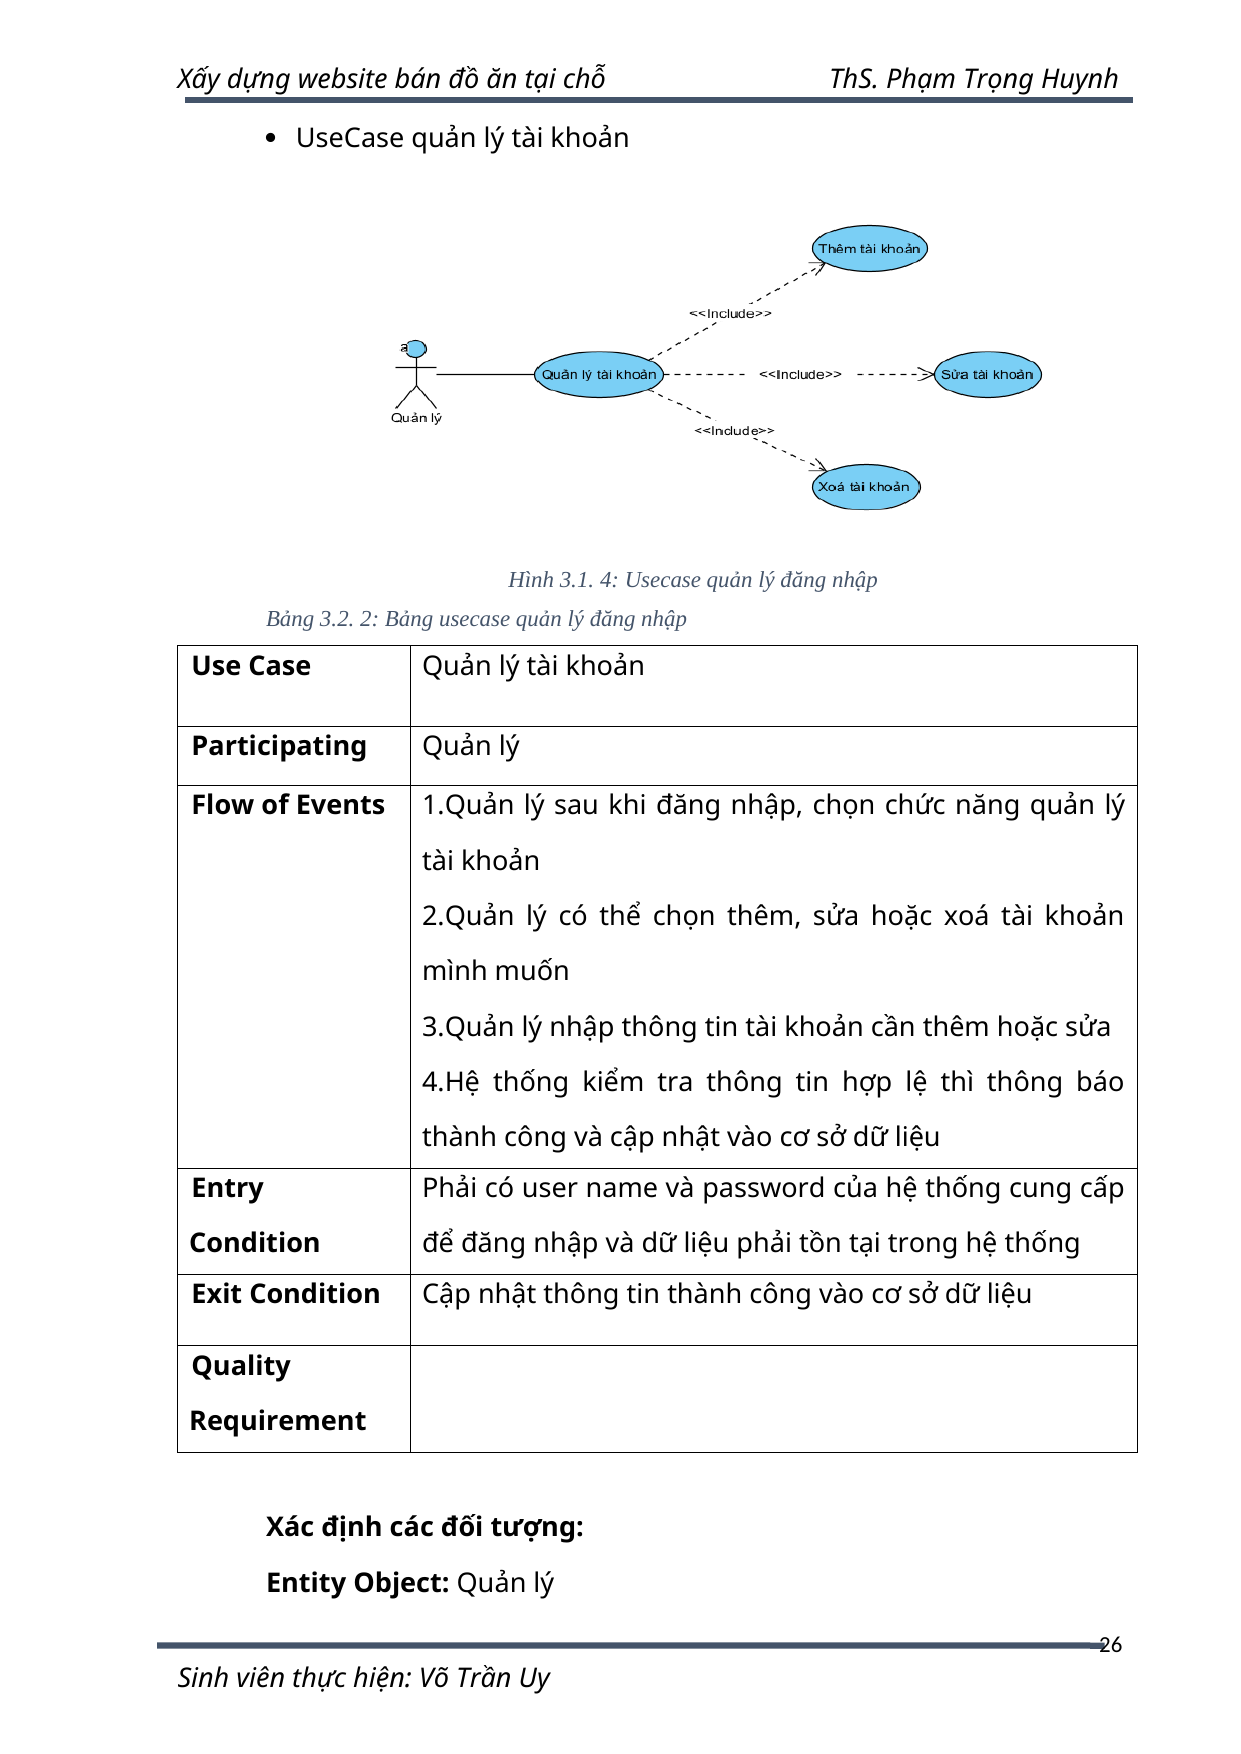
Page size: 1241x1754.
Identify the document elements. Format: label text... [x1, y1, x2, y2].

table_cell Quản lý [411, 727, 1137, 785]
table_cell Flow of Events [178, 786, 410, 1168]
text Bảng 3.2. 2: Bảng usecase quản lý đăng nhập [177, 606, 1122, 632]
table_cell Phải có user name và password của hệ thống cung cấp để đăng nhập và dữ liệu phải tồn tại trong hệ thống [411, 1169, 1137, 1274]
table_cell Quality Requirement [178, 1346, 410, 1452]
text Xác định các đối tượng: [177, 1508, 1122, 1545]
table_header Quản lý tài khoản [411, 646, 1137, 726]
table_cell Exit Condition [178, 1275, 410, 1345]
table_cell 1.Quản lý sau khi đăng nhập, chọn chức năng quản lý tài khoản 2.Quản lý có thể chọn thêm, sửa hoặc xoá tài khoản mình muốn 3.Quản lý nhập thông tin tài khoản cần thêm hoặc sửa 4.Hệ thống kiểm tra thông tin hợp lệ thì thông báo thành công và cập nhật vào cơ sở dữ liệu [411, 786, 1137, 1168]
list UseCase quản lý tài khoản [177, 118, 1122, 155]
table_header Use Case [178, 646, 410, 726]
text Entity Object: Quản lý [177, 1563, 1122, 1600]
picture [270, 173, 1156, 552]
table_cell Participating [178, 727, 410, 785]
text Hình 3.1. 5: Usecase quản lý đăng nhập [177, 566, 1122, 592]
table_cell [411, 1346, 1137, 1452]
table_cell Entry Condition [178, 1169, 410, 1274]
table_cell Cập nhật thông tin thành công vào cơ sở dữ liệu [411, 1275, 1137, 1345]
